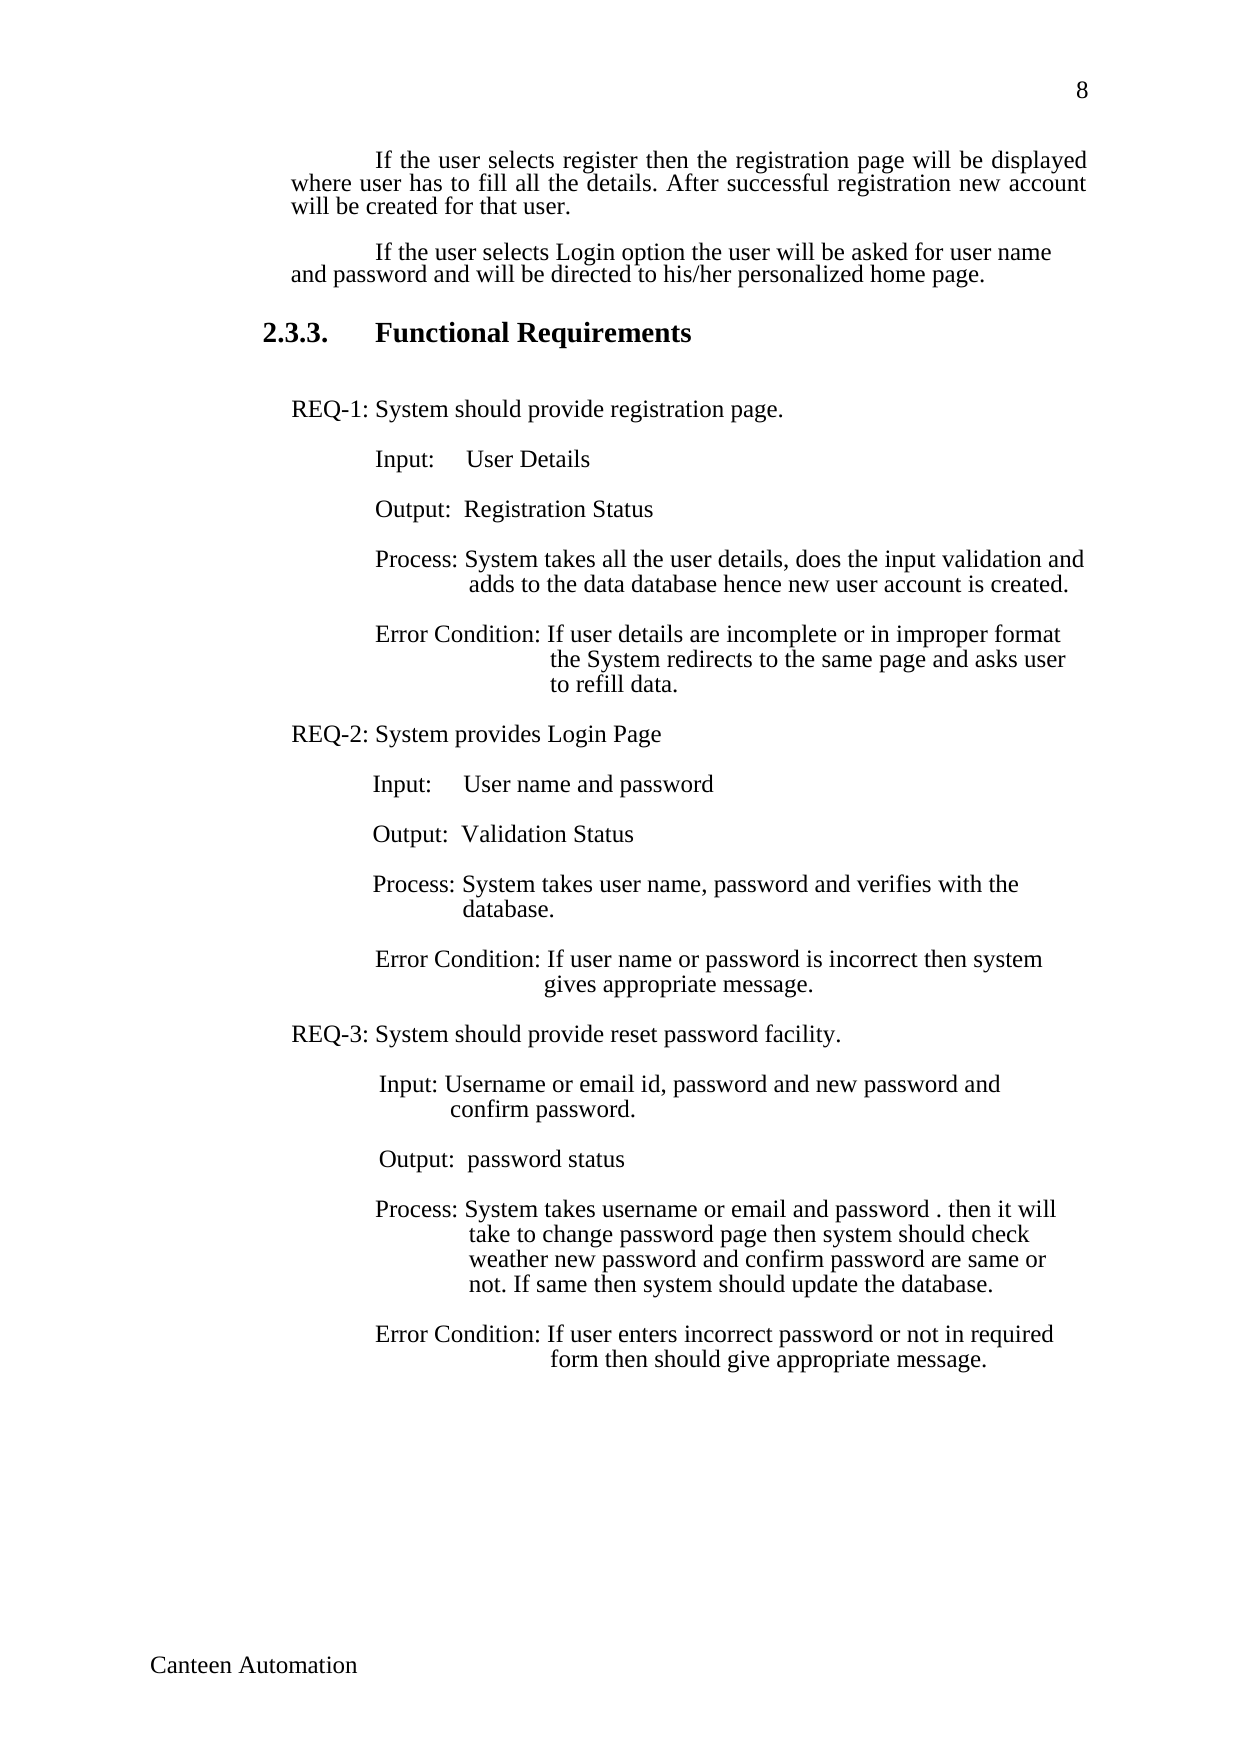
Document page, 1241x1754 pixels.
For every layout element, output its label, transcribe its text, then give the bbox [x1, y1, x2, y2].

text Input: Username or email id, password and new password and confirm password. [291, 1073, 1090, 1123]
text Input: User name and password [291, 773, 1090, 798]
list If the user selects Login option the user will be asked for user name and password and will be directed to his/her personalized home page. [289, 242, 1090, 287]
text Input: User Details [375, 448, 1090, 473]
text REQ-2: System provides Login Page [291, 723, 1090, 748]
text REQ-3: System should provide reset password facility. [291, 1023, 1090, 1048]
text Output: Validation Status [291, 823, 1090, 848]
text Output: password status [291, 1148, 1120, 1173]
text Output: Registration Status [375, 498, 1090, 523]
text Error Condition: If user name or password is incorrect then system gives appropriate message. [291, 948, 1090, 998]
text Process: System takes username or email and password . then it will take to change password page then system should check weather new password and confirm password are same or not. If same then system should update the database. [375, 1198, 1090, 1298]
text If the user selects register then the registration page will be displayed where user has to fill all the details. After successful registration new account will be created for that user. [289, 150, 1088, 219]
text Error Condition: If user enters incorrect password or not in required form then should give appropriate message. [375, 1298, 1090, 1373]
text Process: System takes all the user details, does the input validation and adds to the data database hence new user account is created. [300, 548, 1090, 598]
text Error Condition: If user details are incomplete or in improper format the System redirects to the same page and asks user to refill data. [291, 623, 1090, 698]
text REQ-1: System should provide registration page. [291, 398, 1090, 423]
list Functional Requirements [262, 323, 1090, 348]
text Process: System takes user name, password and verifies with the database. [291, 873, 1090, 923]
